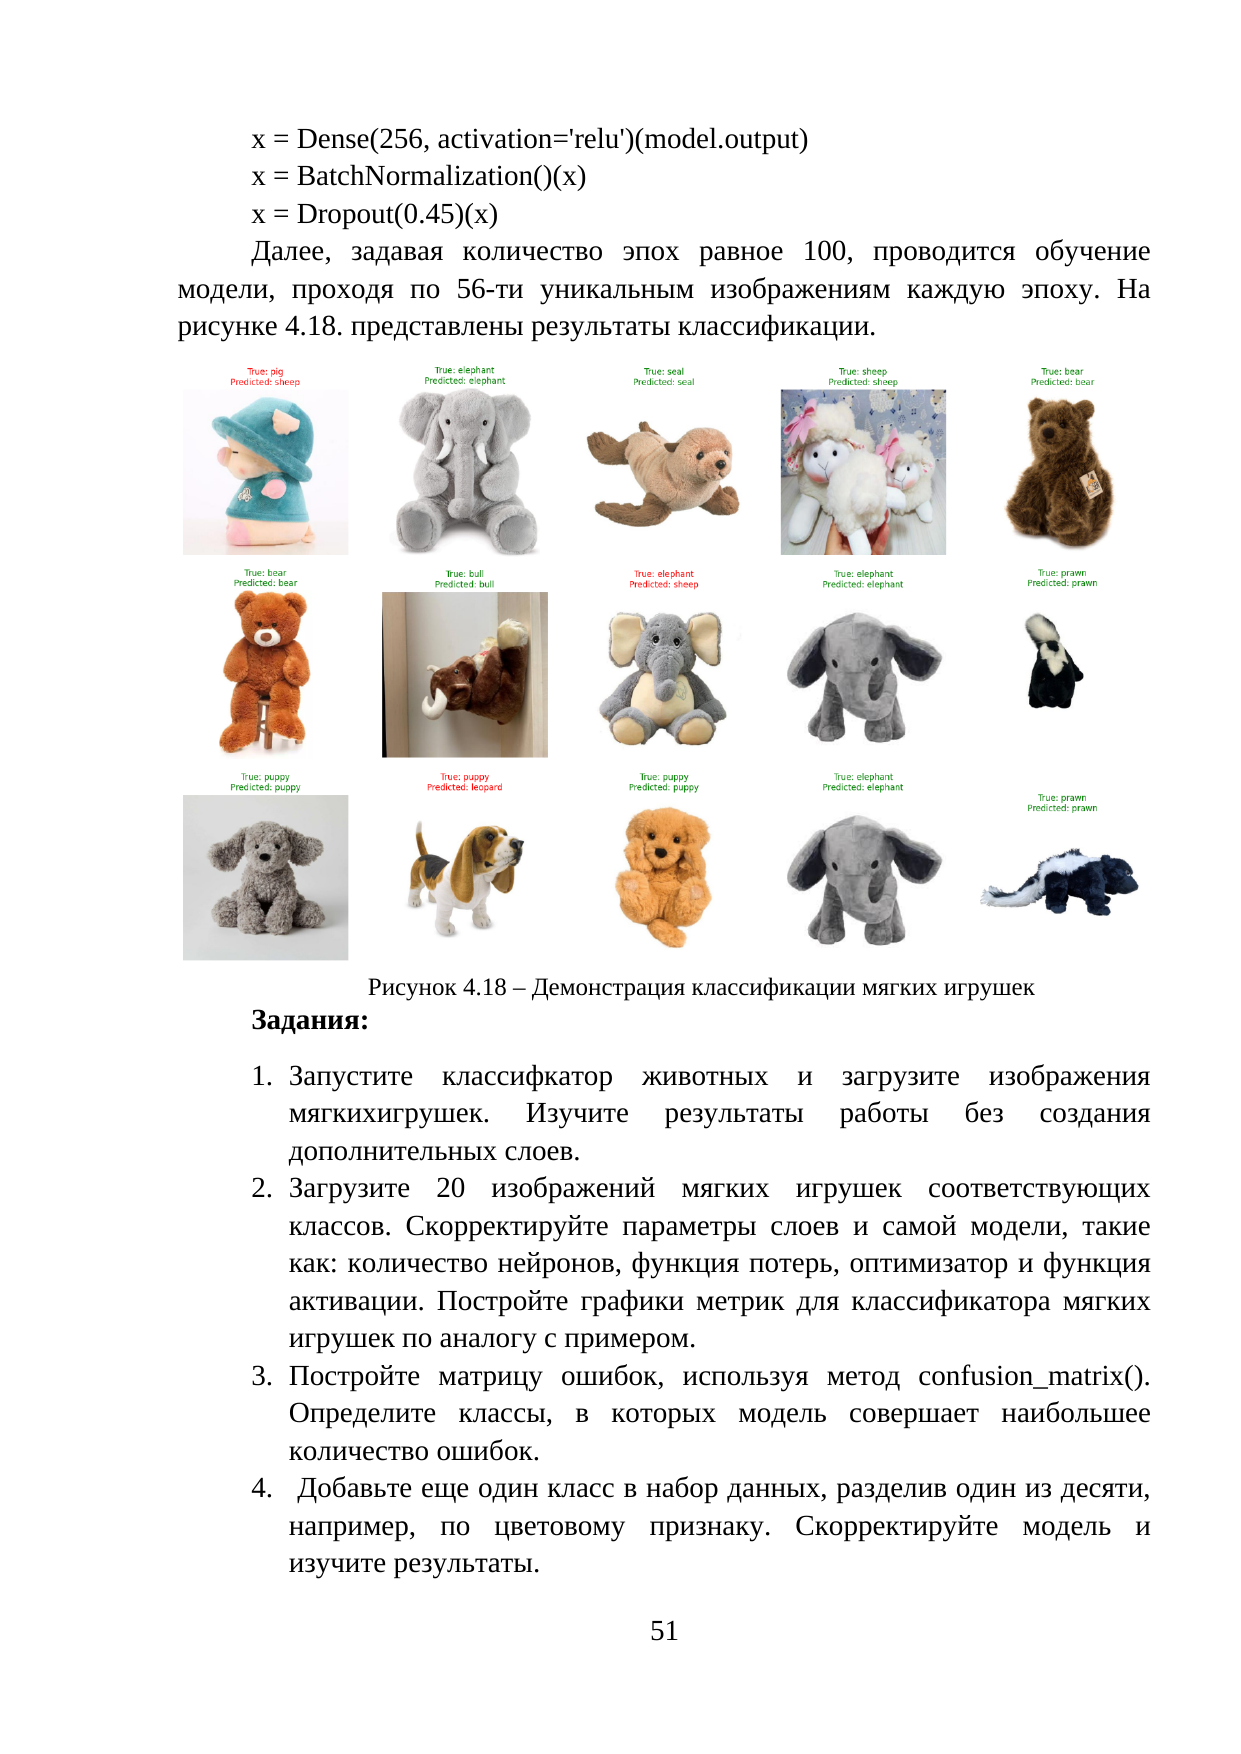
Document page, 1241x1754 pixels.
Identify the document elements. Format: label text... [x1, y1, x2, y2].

text Далее, задавая количество эпох равное 100, проводится обучение модели, проходя по 56-ти уникальным изображениям каждую эпоху. На рисунке 4.18. представлены результаты классификации. [177, 231, 1152, 343]
picture [177, 361, 1149, 965]
text x = BatchNormalization()(x) [177, 156, 1152, 193]
list Постройте матрицу ошибок, используя метод confusion_matrix(). Определите классы, в которых модель совершает наибольшее количество ошибок. [251, 1355, 1152, 1468]
text x = Dropout(0.45)(x) [177, 193, 1152, 231]
list Добавьте еще один класс в набор данных, разделив один из десяти, например, по цветовому признаку. Скорректируйте модель и изучите результаты. [251, 1468, 1152, 1580]
list Запустите классифкатор животных и загрузите изображения мягкихигрушек. Изучите результаты работы без создания дополнительных слоев. [251, 1055, 1152, 1168]
list Загрузите 20 изображений мягких игрушек соответствующих классов. Скорректируйте параметры слоев и самой модели, такие как: количество нейронов, функция потерь, оптимизатор и функция активации. Постройте графики метрик для классификатора мягких игрушек по аналогу с примером. [251, 1168, 1152, 1355]
text x = Dense(256, activation='relu')(model.output) [177, 118, 1152, 156]
text Задания: [177, 1002, 1152, 1036]
